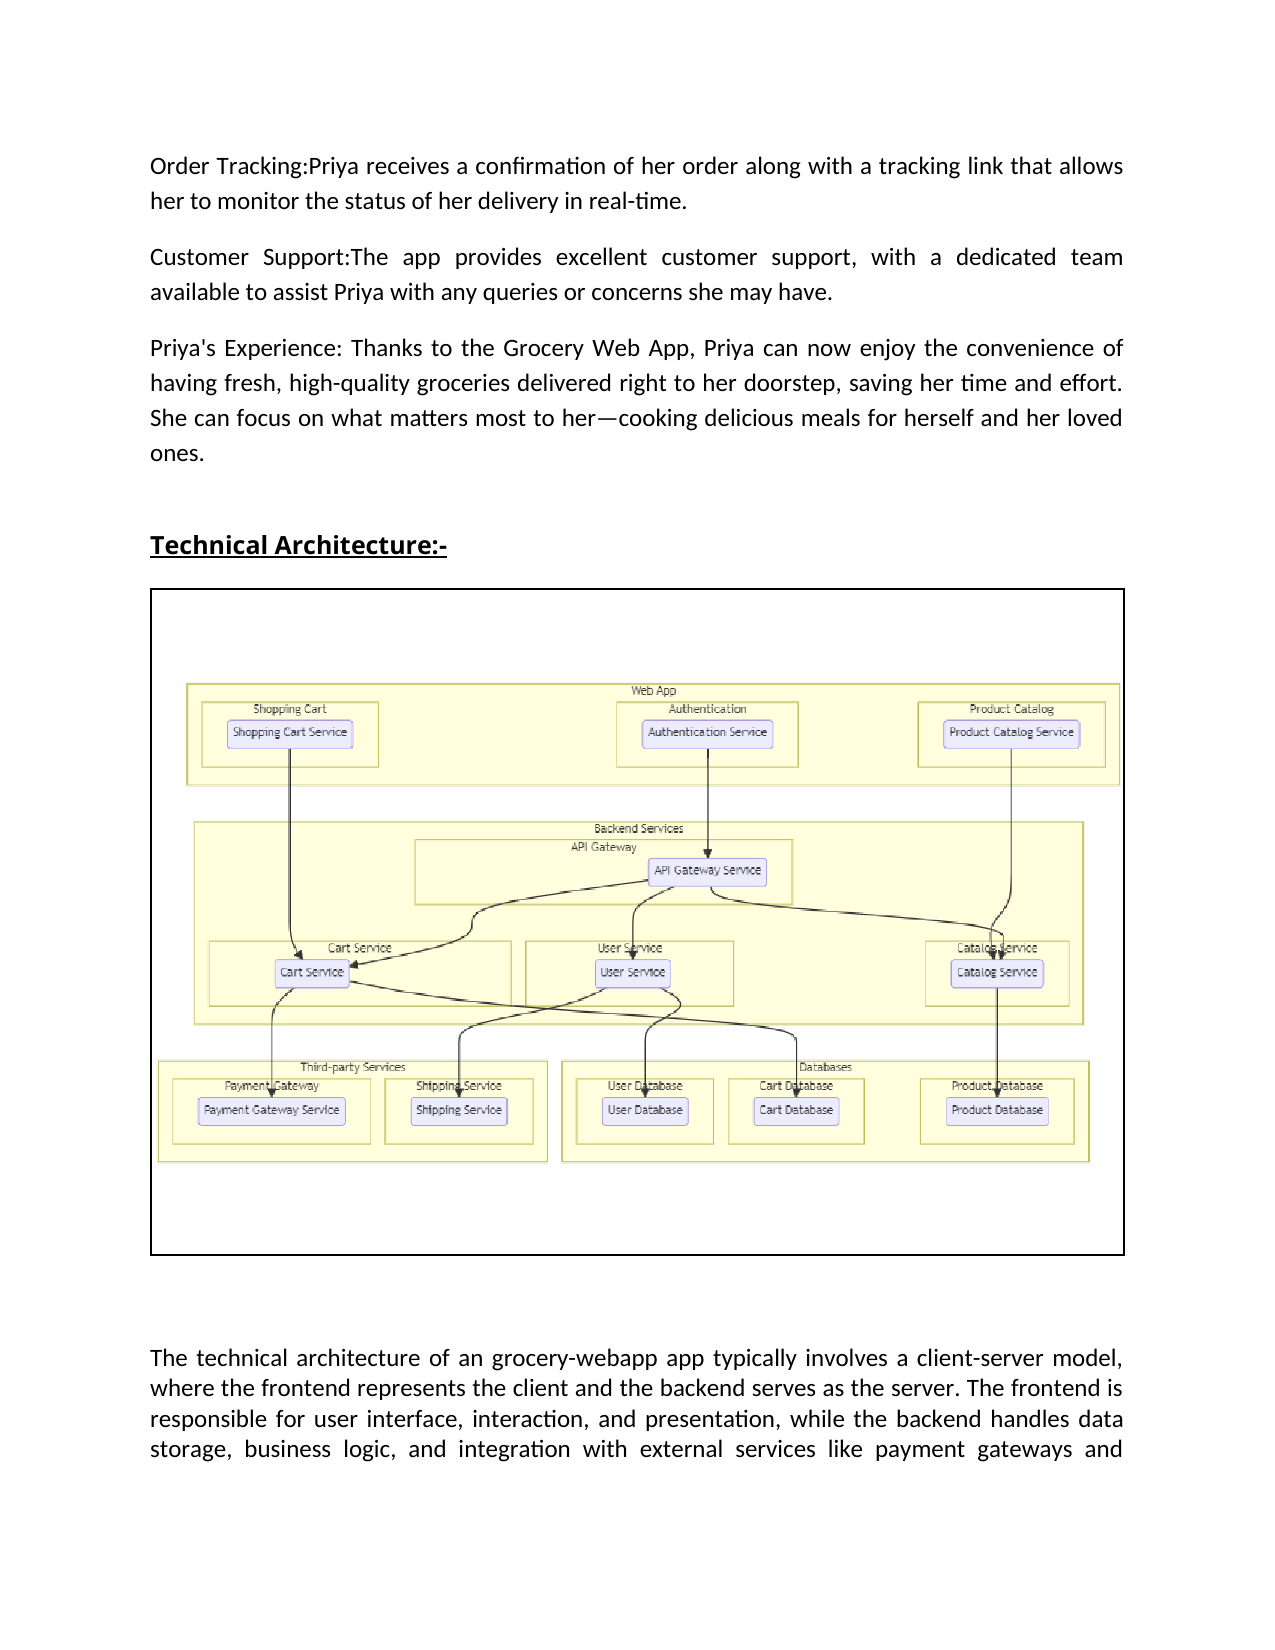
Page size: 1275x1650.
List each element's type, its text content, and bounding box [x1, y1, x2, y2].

subtitle Priya's Experience: Thanks to the Grocery Web App, Priya can now enjoy the convenience of having fresh, high-quality groceries delivered right to her doorstep, saving her time and effort. She can focus on what matters most to her—cooking delicious meals for herself and her loved ones. [150, 332, 1125, 467]
subtitle Order Tracking:Priya receives a confirmation of her order along with a tracking link that allows her to monitor the status of her delivery in real-time. [150, 150, 1125, 216]
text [150, 1342, 1125, 1464]
picture [152, 590, 1123, 1254]
subtitle Customer Support:The app provides excellent customer support, with a dedicated team available to assist Priya with any queries or concerns she may have. [150, 241, 1125, 306]
text Technical Architecture:- [150, 527, 1125, 562]
